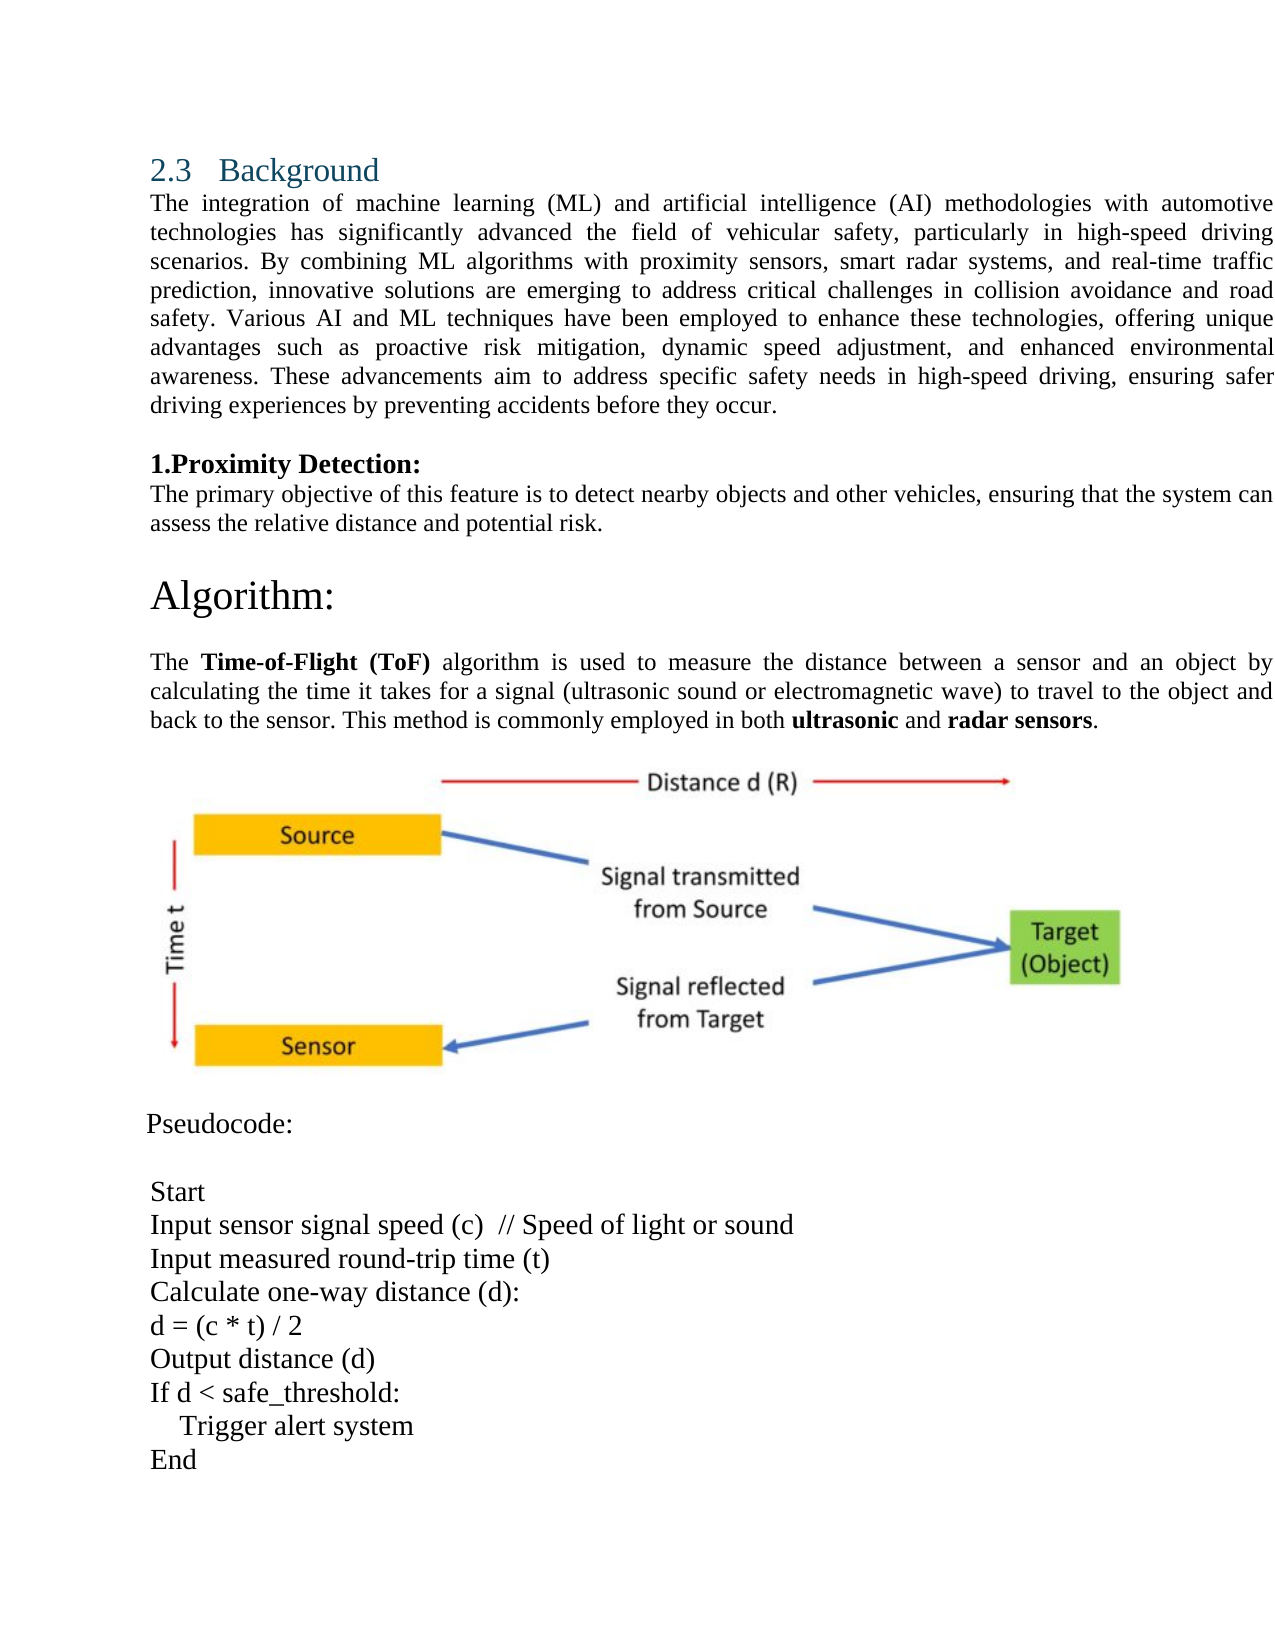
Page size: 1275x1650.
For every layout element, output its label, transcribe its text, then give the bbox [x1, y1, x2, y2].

subtitle Background [150, 150, 1275, 188]
text Input measured round-trip time (t) [150, 1241, 1275, 1274]
text Start [150, 1174, 1275, 1207]
text Calculate one-way distance (d): [150, 1274, 1275, 1308]
text Algorithm: [150, 571, 1275, 618]
text The integration of machine learning (ML) and artificial intelligence (AI) methodologies with automotive technologies has significantly advanced the field of vehicular safety, particularly in high-speed driving scenarios. By combining ML algorithms with proximity sensors, smart radar systems, and real-time traffic prediction, innovative solutions are emerging to address critical challenges in collision avoidance and road safety. Various AI and ML techniques have been employed to enhance these technologies, offering unique advantages such as proactive risk mitigation, dynamic speed adjustment, and enhanced environmental awareness. These advancements aim to address specific safety needs in high-speed driving, ensuring safer driving experiences by preventing accidents before they occur. [150, 188, 1275, 418]
text Trigger alert system [150, 1408, 1275, 1442]
text End [150, 1442, 1275, 1476]
text Input sensor signal speed (c) // Speed of light or sound [150, 1207, 1275, 1241]
text Output distance (d) [150, 1341, 1275, 1375]
text If d < safe_threshold: [150, 1375, 1275, 1408]
text The Time-of-Flight (ToF) algorithm is used to measure the distance between a sensor and an object by calculating the time it takes for a signal (ultrasonic sound or electromagnetic wave) to travel to the object and back to the sensor. This method is commonly employed in both ultrasonic and radar sensors. [150, 647, 1275, 733]
text Pseudocode: [0, 1107, 1275, 1140]
text d = (c * t) / 2 [150, 1308, 1275, 1341]
text The primary objective of this feature is to detect nearby objects and other vehicles, ensuring that the system can assess the relative distance and potential risk. [150, 479, 1275, 537]
picture [150, 757, 1125, 1078]
text 1.Proximity Detection: [150, 447, 1275, 479]
